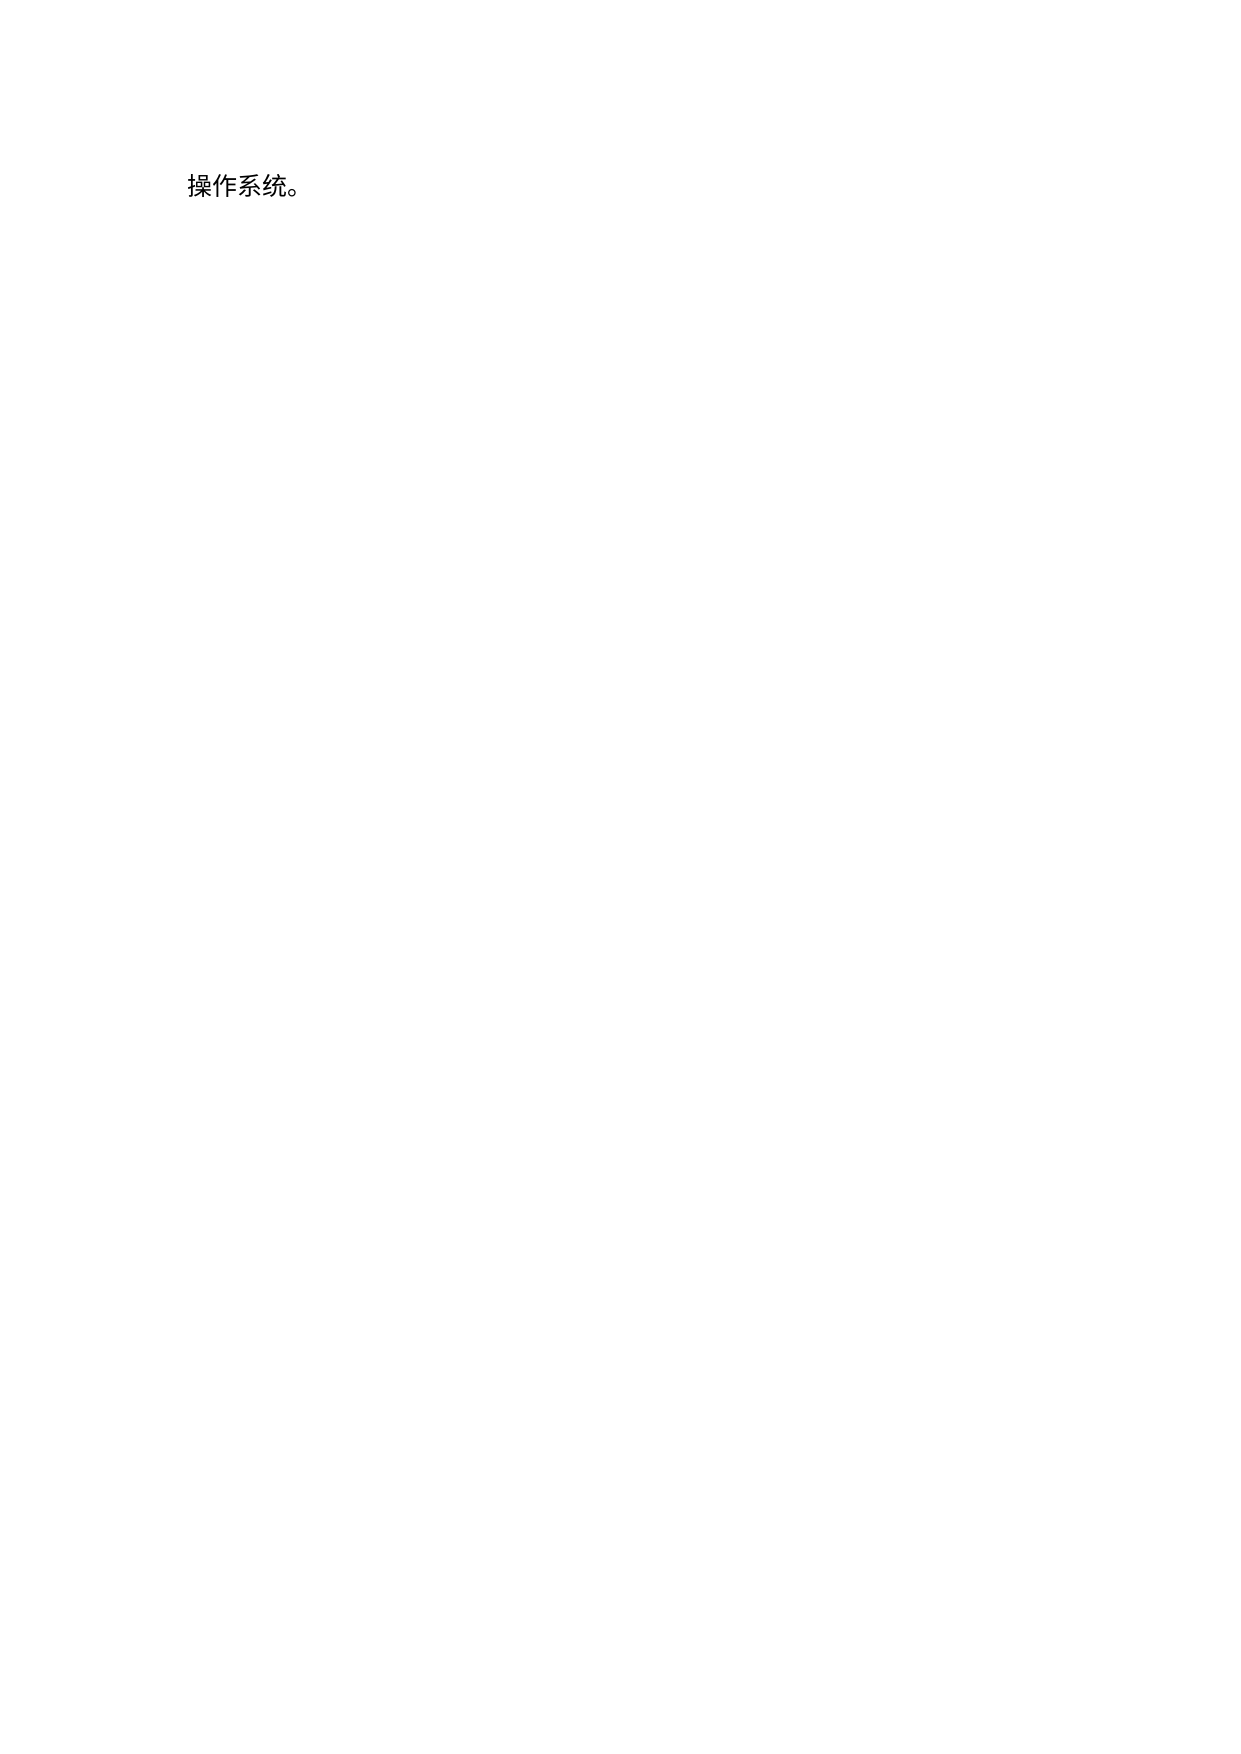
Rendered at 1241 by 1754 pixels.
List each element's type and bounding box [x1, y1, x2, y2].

text [187, 150, 1053, 219]
